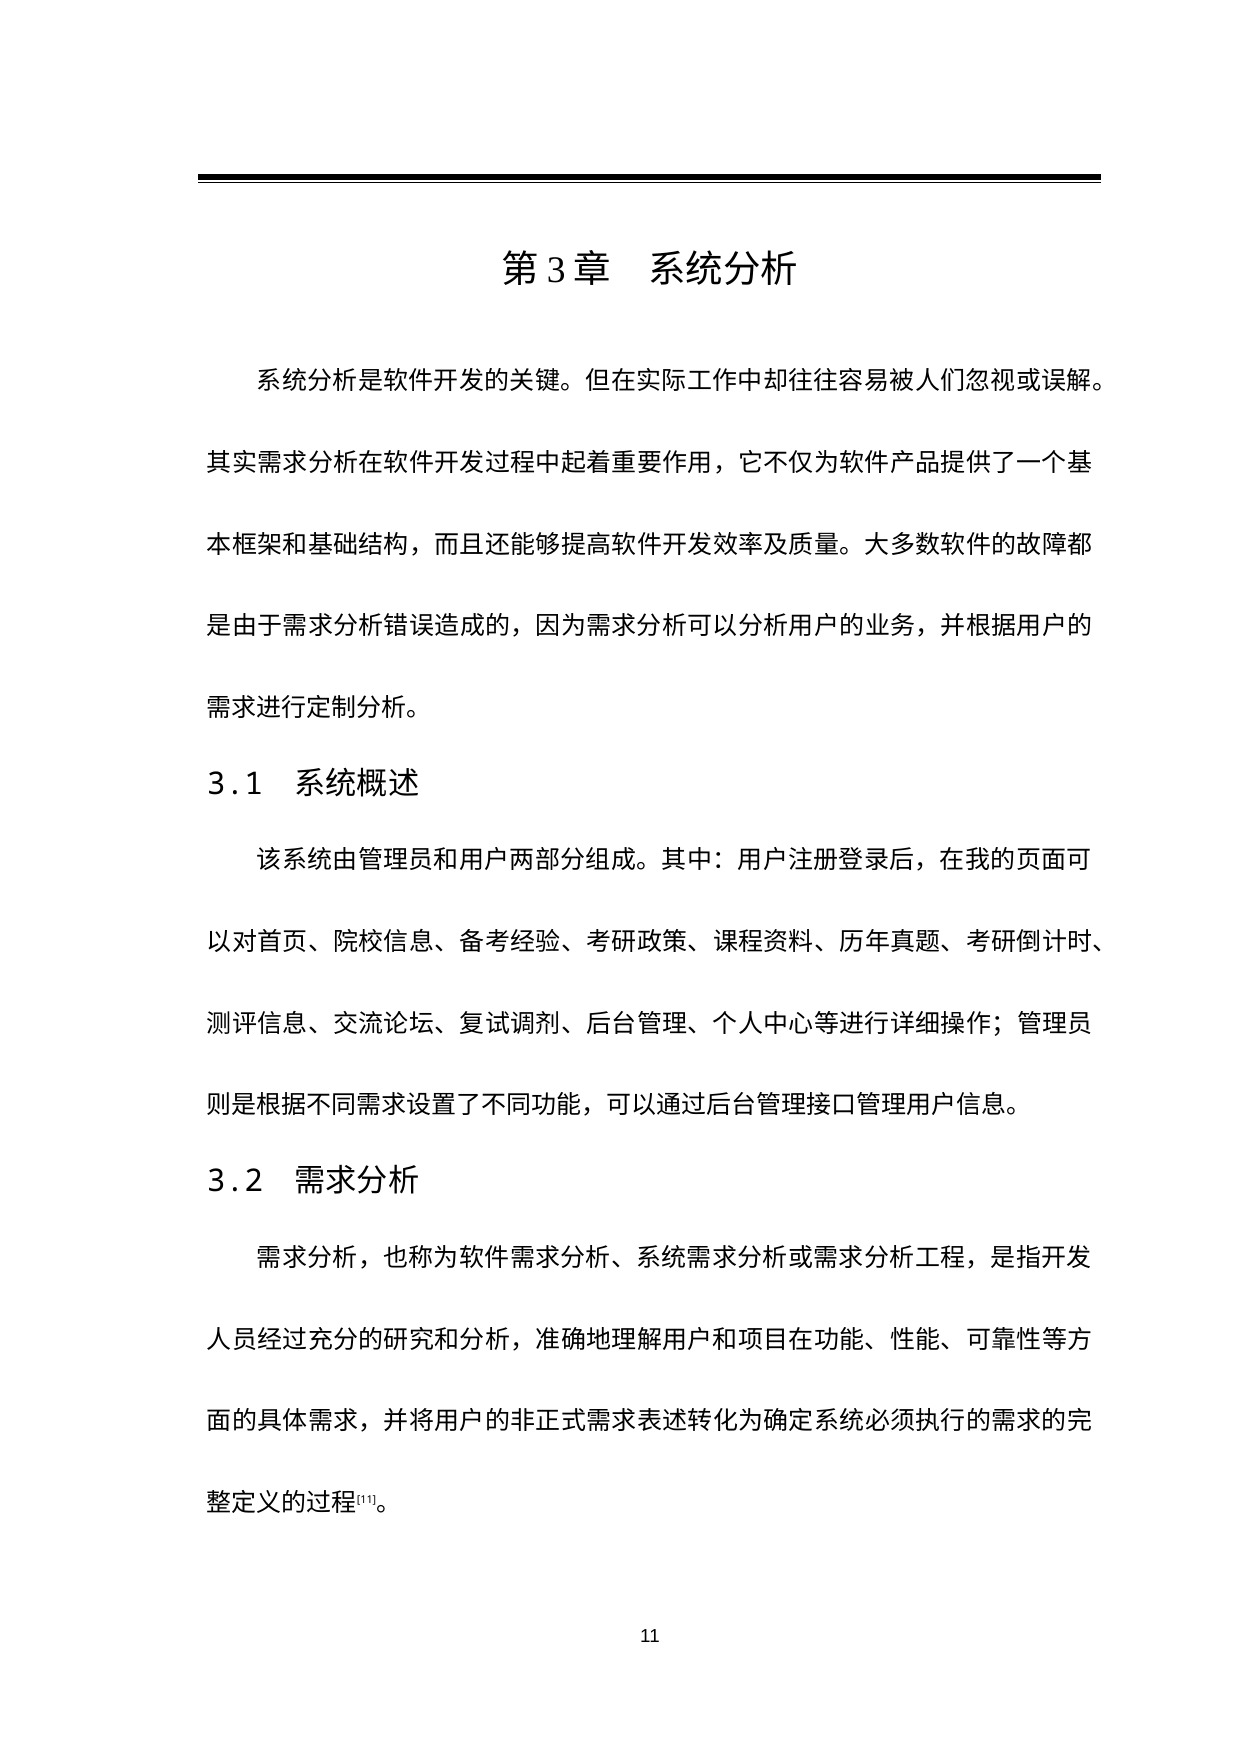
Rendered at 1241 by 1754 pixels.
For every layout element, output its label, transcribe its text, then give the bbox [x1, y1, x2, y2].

text 3.1 系统概述 [207, 747, 1093, 815]
text 3.2 需求分析 [207, 1144, 1093, 1212]
text 需求分析，也称为软件需求分析、系统需求分析或需求分析工程，是指开发人员经过充分的研究和分析，准确地理解用户和项目在功能、性能、可靠性等方面的具体需求，并将用户的非正式需求表述转化为确定系统必须执行的需求的完整定义的过程[11]。 [207, 1221, 1093, 1534]
text 系统分析是软件开发的关键。但在实际工作中却往往容易被人们忽视或误解。其实需求分析在软件开发过程中起着重要作用，它不仅为软件产品提供了一个基本框架和基础结构，而且还能够提高软件开发效率及质量。大多数软件的故障都是由于需求分析错误造成的，因为需求分析可以分析用户的业务，并根据用户的需求进行定制分析。 [207, 345, 1093, 739]
subtitle 第3章 系统分析 [207, 232, 1093, 300]
text 该系统由管理员和用户两部分组成。其中：用户注册登录后，在我的页面可以对首页、院校信息、备考经验、考研政策、课程资料、历年真题、考研倒计时、测评信息、交流论坛、复试调剂、后台管理、个人中心等进行详细操作；管理员则是根据不同需求设置了不同功能，可以通过后台管理接口管理用户信息。 [207, 824, 1093, 1137]
